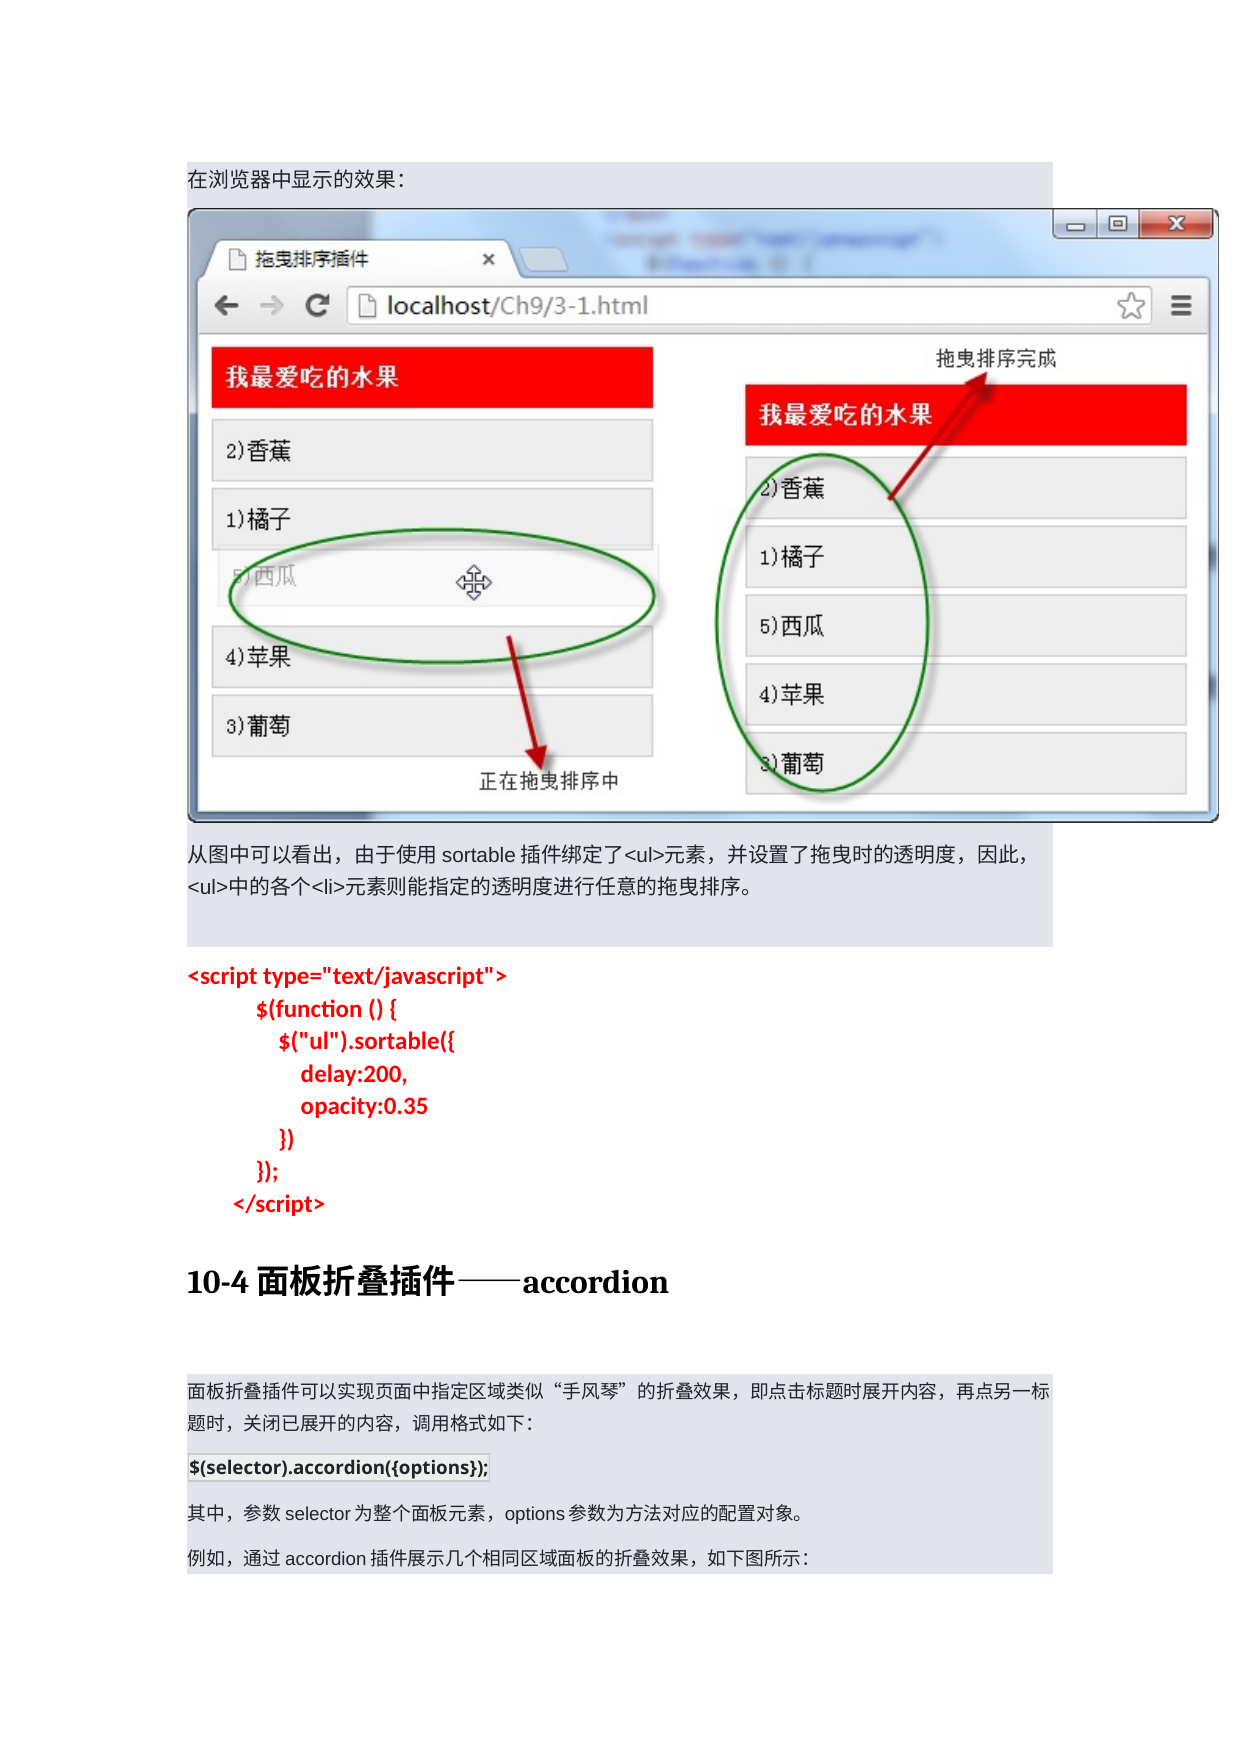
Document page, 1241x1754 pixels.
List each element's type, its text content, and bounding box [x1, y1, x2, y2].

picture [187, 208, 1219, 823]
text 从图中可以看出，由于使用sortable插件绑定了<ul>元素，并设置了拖曳时的透明度，因此，<ul>中的各个<li>元素则能指定的透明度进行任意的拖曳排序。 [187, 837, 1053, 902]
text $(selector).accordion({options}); [187, 1451, 1053, 1484]
text }) [187, 1122, 1053, 1154]
text $("ul").sortable({ [187, 1024, 1053, 1057]
text 例如，通过accordion插件展示几个相同区域面板的折叠效果，如下图所示： [187, 1541, 1053, 1574]
text opacity:0.35 [187, 1089, 1053, 1122]
subtitle 10-4面板折叠插件——accordion [187, 1247, 1053, 1312]
text 面板折叠插件可以实现页面中指定区域类似“手风琴”的折叠效果，即点击标题时展开内容，再点另一标题时，关闭已展开的内容，调用格式如下： [187, 1374, 1053, 1439]
text }); [187, 1154, 1053, 1187]
text <script type="text/javascript"> [187, 959, 1053, 992]
text 在浏览器中显示的效果： [187, 162, 1053, 194]
text $(function () { [187, 992, 1053, 1024]
text </script> [187, 1187, 1053, 1219]
text 其中，参数selector为整个面板元素，options参数为方法对应的配置对象。 [187, 1496, 1053, 1529]
text delay:200, [187, 1057, 1053, 1089]
